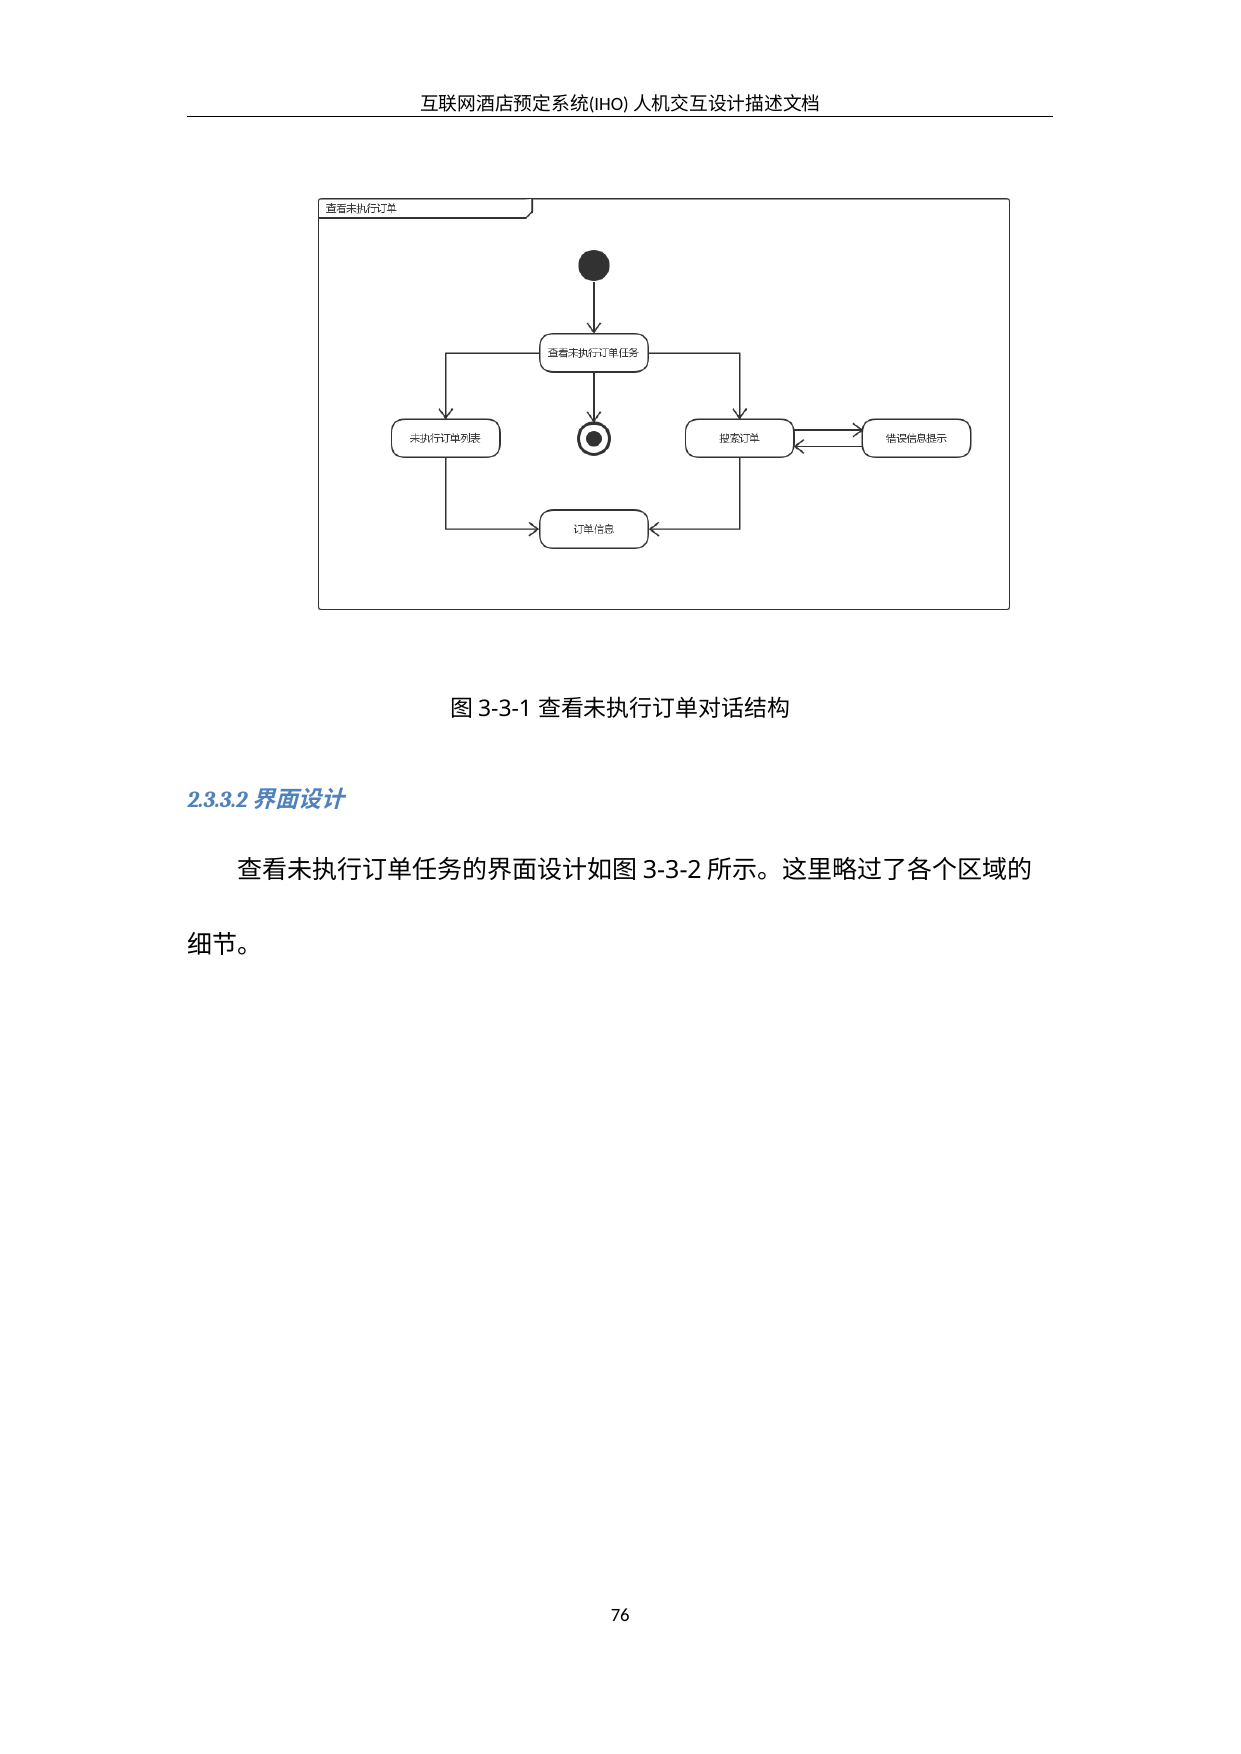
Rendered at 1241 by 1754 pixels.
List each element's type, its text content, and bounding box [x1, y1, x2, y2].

text 查看未执行订单任务的界面设计如图3-3-2所示。这里略过了各个区域的细节。 [187, 835, 1053, 975]
text 图3-3-1 查看未执行订单对话结构 [187, 674, 1053, 739]
subtitle 2.3.3.2 界面设计 [187, 765, 1053, 830]
picture [281, 161, 1034, 634]
